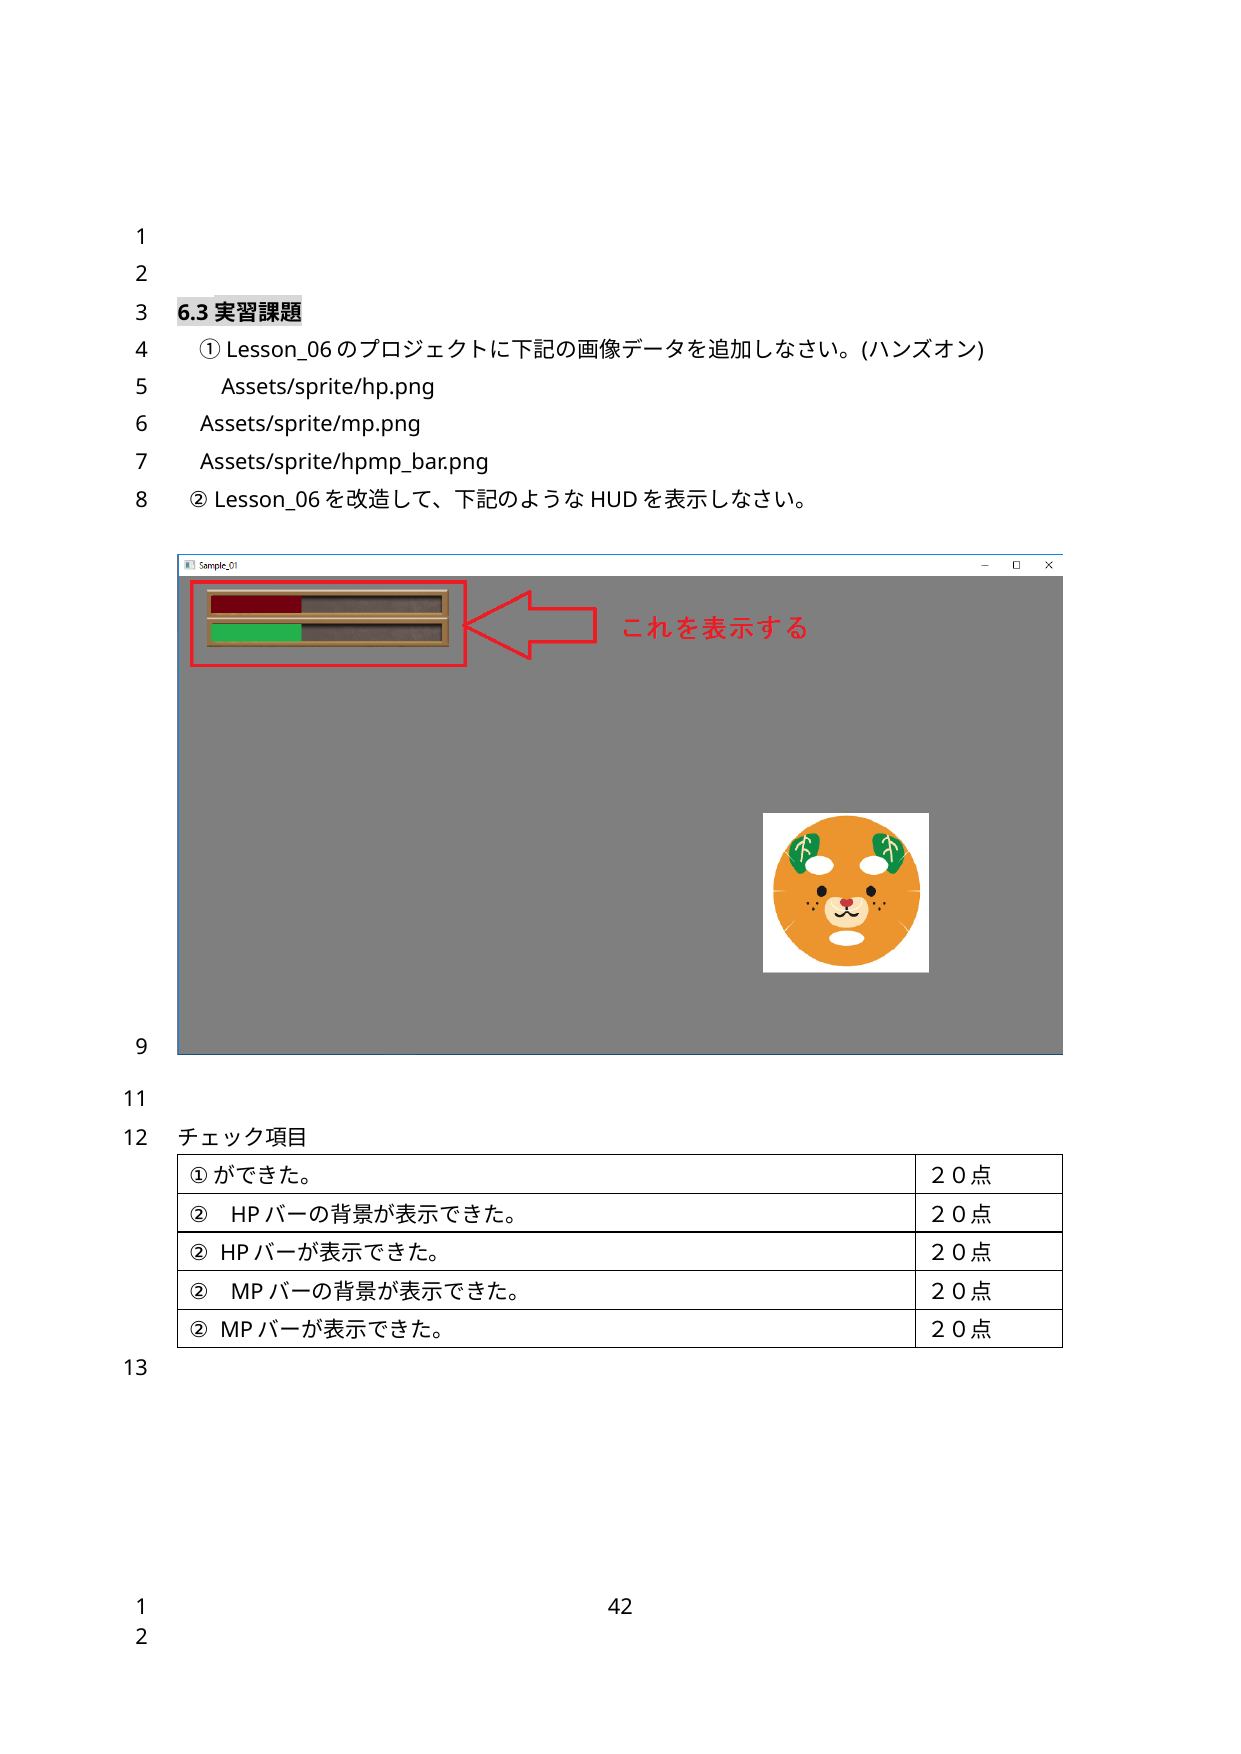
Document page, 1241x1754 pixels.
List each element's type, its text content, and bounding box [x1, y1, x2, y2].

text ② Lesson_06を改造して、下記のようなHUDを表示しなさい。 [177, 479, 1063, 517]
text Assets/sprite/mp.png [177, 404, 1063, 442]
table_cell ② HPバーが表示できた。 [178, 1233, 915, 1270]
table_cell ２０点 [916, 1271, 1062, 1308]
table_cell ２０点 [916, 1194, 1062, 1231]
text チェック項目 [177, 1117, 1063, 1154]
text 6.3 実習課題 [177, 292, 1063, 329]
table_cell ２０点 [916, 1233, 1062, 1270]
text Assets/sprite/hpmp_bar.png [177, 442, 1063, 479]
table_header ①ができた。 [178, 1155, 915, 1193]
table_cell ② MPバーが表示できた。 [178, 1310, 915, 1347]
picture [177, 554, 1063, 1055]
table_cell ② HPバーの背景が表示できた。 [178, 1194, 915, 1231]
table_header ２０点 [916, 1155, 1062, 1193]
text Assets/sprite/hp.png [177, 367, 1063, 404]
table_cell ② MPバーの背景が表示できた。 [178, 1271, 915, 1308]
table_cell ２０点 [916, 1310, 1062, 1347]
text ① Lesson_06のプロジェクトに下記の画像データを追加しなさい。(ハンズオン) [177, 329, 1063, 367]
